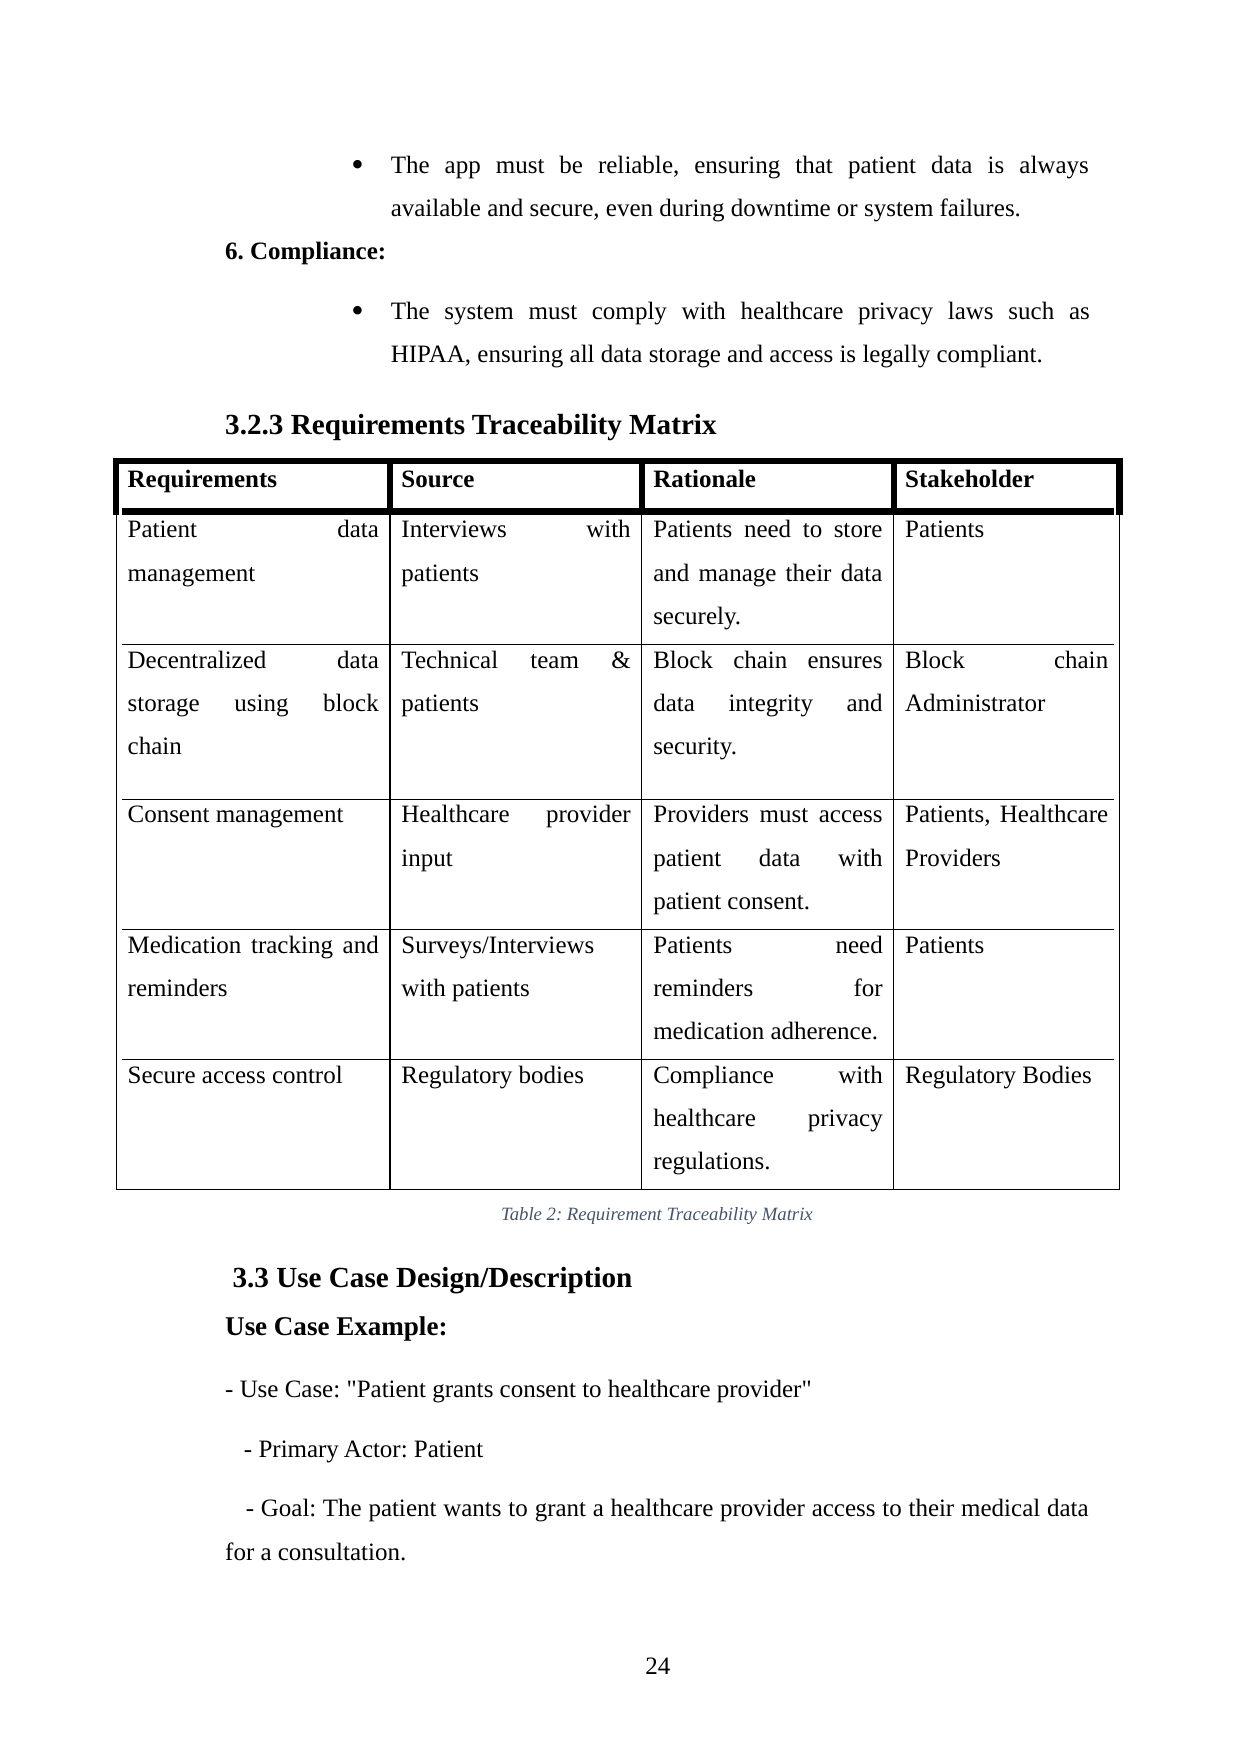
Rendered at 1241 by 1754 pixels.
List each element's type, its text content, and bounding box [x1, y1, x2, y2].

table_cell Patient data management [117, 508, 389, 644]
text 6. Compliance: [225, 236, 1090, 265]
text - Use Case: "Patient grants consent to healthcare provider" [225, 1374, 1090, 1403]
table_cell Secure access control [117, 1059, 389, 1189]
table_header Requirements [119, 464, 387, 508]
text 3.2.3 Requirements Traceability Matrix [225, 407, 1090, 441]
table_cell Compliance with healthcare privacy regulations. [642, 1060, 893, 1189]
table_cell Medication tracking and reminders [117, 929, 389, 1059]
text 3.3 Use Case Design/Description [225, 1260, 1090, 1294]
table_cell Technical team & patients [391, 645, 641, 798]
table_header Source [393, 464, 639, 508]
table_cell Block chain ensures data integrity and security. [642, 645, 893, 798]
text - Goal: The patient wants to grant a healthcare provider access to their medical data for a consultation. [225, 1493, 1090, 1565]
table_cell Providers must access patient data with patient consent. [642, 800, 893, 929]
table_cell Regulatory bodies [391, 1060, 641, 1189]
table_cell Patients, Healthcare Providers [894, 799, 1119, 929]
text Use Case Example: [225, 1311, 1090, 1342]
table_cell Patients [894, 929, 1119, 1059]
table_cell Regulatory Bodies [894, 1059, 1119, 1189]
table_cell Surveys/Interviews with patients [391, 930, 641, 1059]
table_cell Patients need to store and manage their data securely. [642, 515, 893, 644]
table_cell Healthcare provider input [391, 800, 641, 929]
table_cell Block chain Administrator [894, 644, 1119, 798]
table_header Stakeholder [897, 464, 1116, 508]
list The system must comply with healthcare privacy laws such as HIPAA, ensuring all data storage and access is legally compliant. [353, 296, 1090, 368]
table_cell Patients [894, 508, 1119, 644]
text - Primary Actor: Patient [225, 1434, 1090, 1462]
table_cell Interviews with patients [391, 515, 641, 644]
table_cell Patients need reminders for medication adherence. [642, 930, 893, 1059]
table_cell Consent management [117, 799, 389, 929]
table_cell Decentralized data storage using block chain [117, 644, 389, 798]
table_header Rationale [645, 464, 891, 508]
list The app must be reliable, ensuring that patient data is always available and secure, even during downtime or system failures. [353, 150, 1090, 222]
